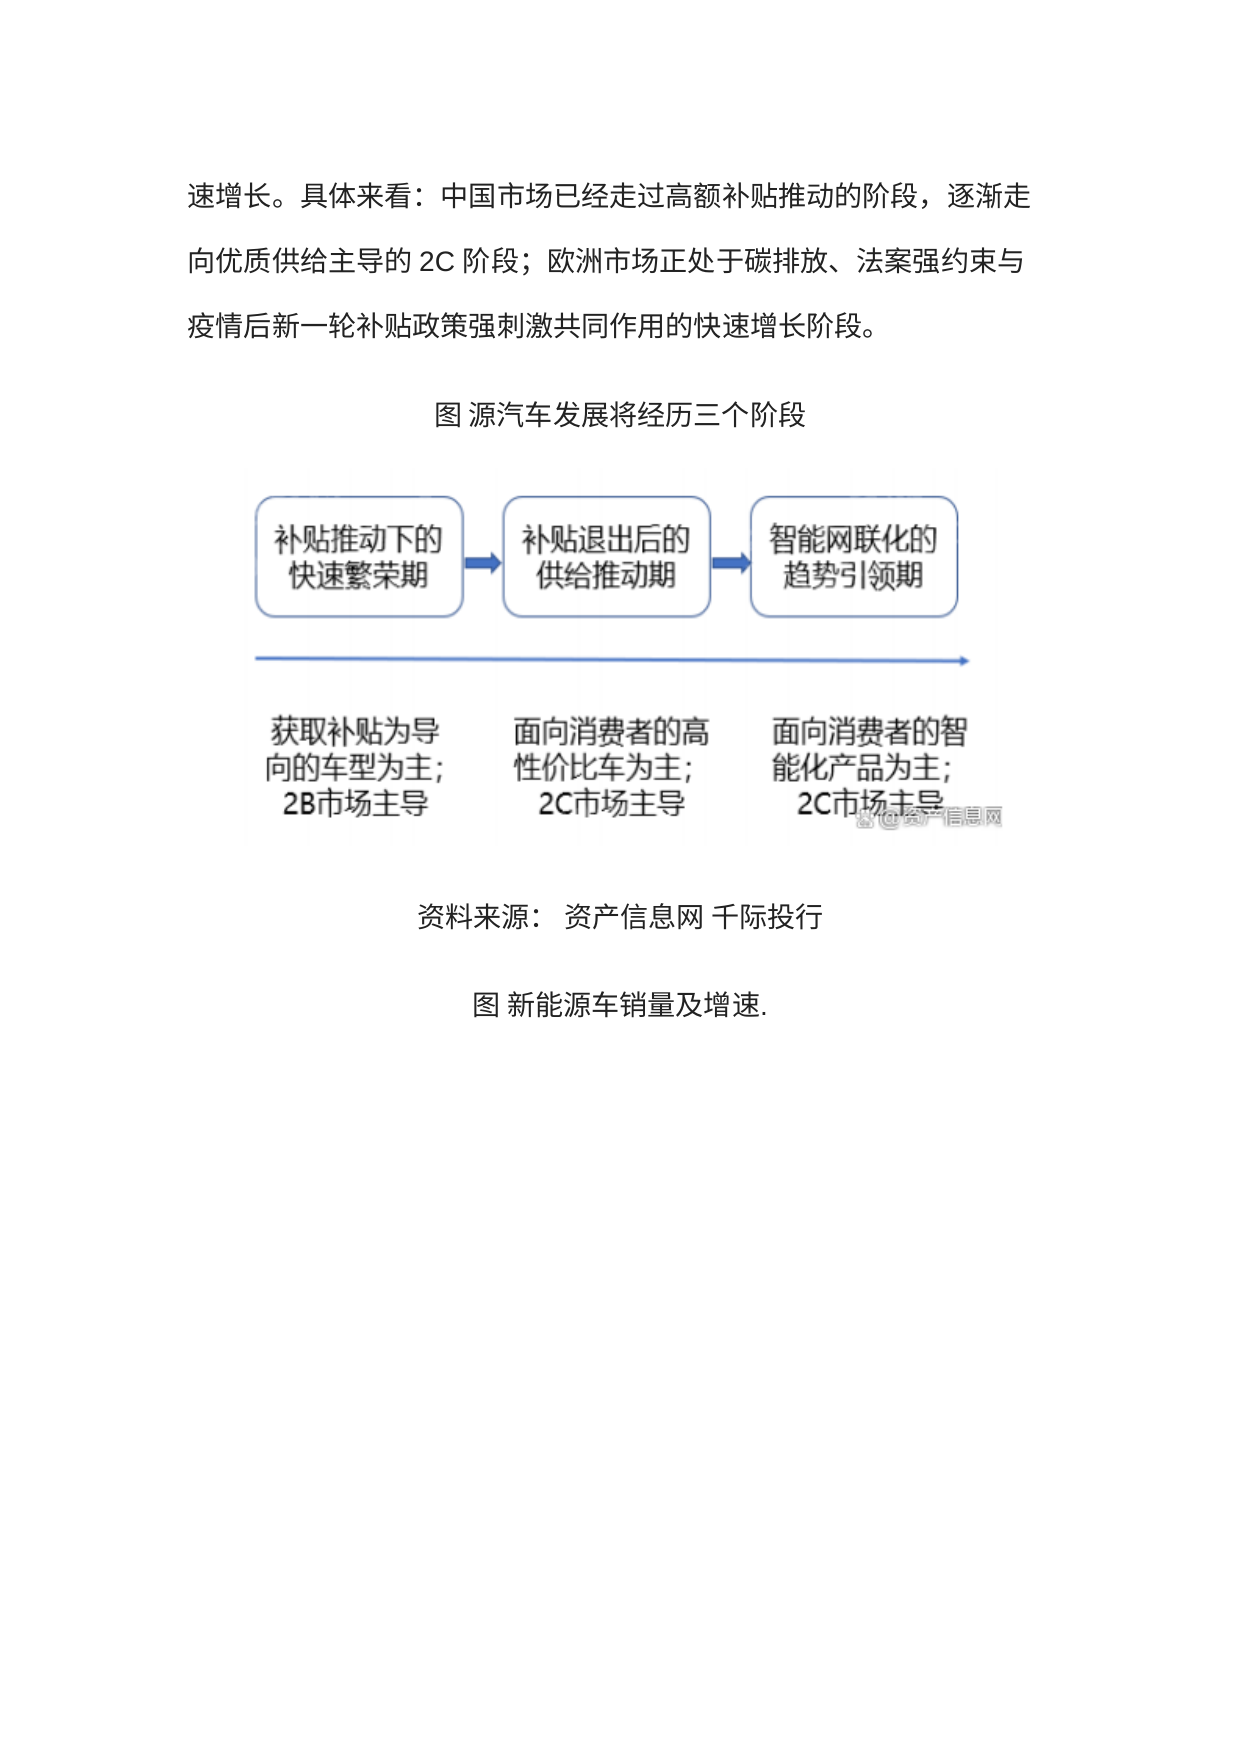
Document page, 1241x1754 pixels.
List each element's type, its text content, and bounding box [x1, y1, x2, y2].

text 图 源汽车发展将经历三个阶段 [187, 380, 1053, 445]
picture [222, 468, 1018, 846]
text 图 新能源车销量及增速. [187, 971, 1053, 1036]
text 资料来源： 资产信息网 千际投行 [187, 882, 1053, 947]
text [187, 162, 1053, 357]
